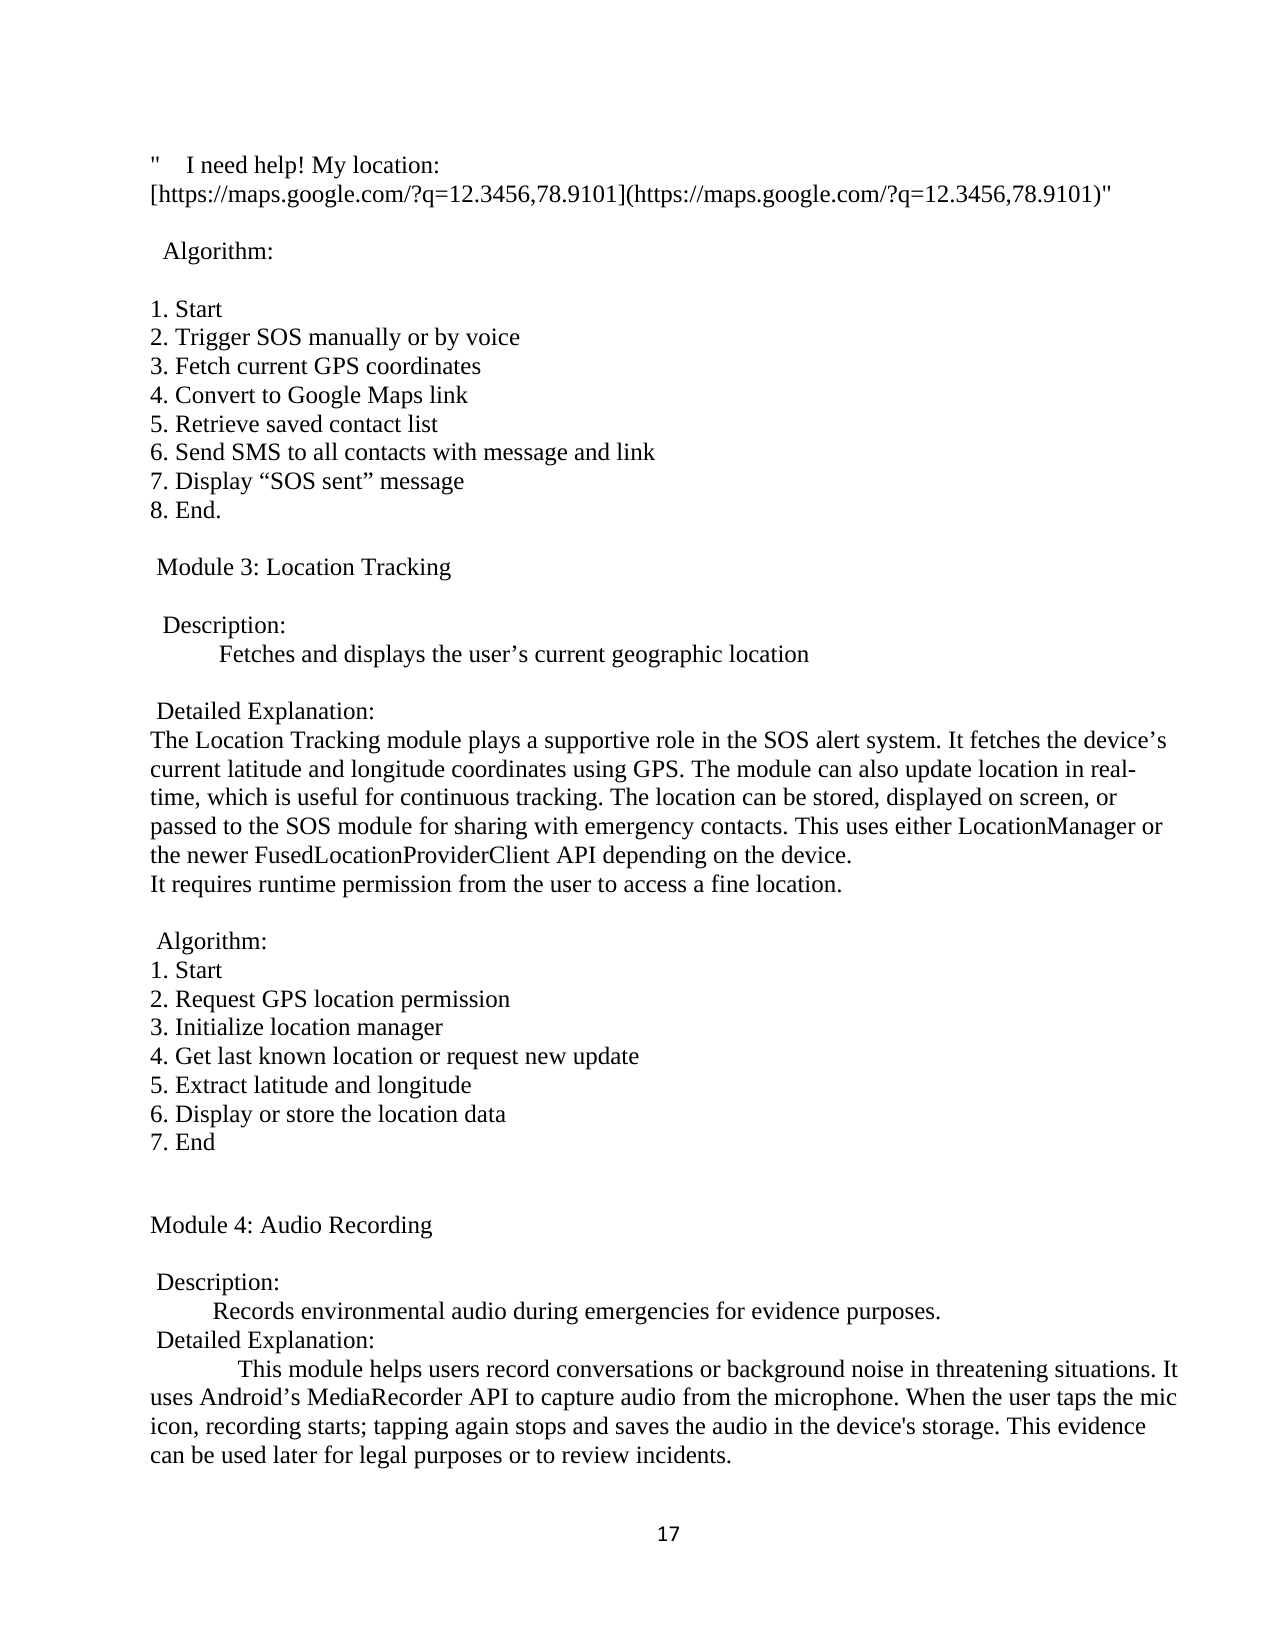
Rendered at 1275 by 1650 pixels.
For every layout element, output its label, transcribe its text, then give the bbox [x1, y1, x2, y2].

text Description: [150, 610, 1186, 639]
text Module 4: Audio Recording [150, 1210, 1186, 1239]
text 6. Display or store the location data [150, 1099, 1186, 1127]
text 4. Get last known location or request new update [150, 1041, 1186, 1070]
text Algorithm: [150, 236, 1186, 265]
text "🚨 I need help! My location: [https://maps.google.com/?q=12.3456,78.9101](https://maps.google.com/?q=12.3456,78.9101)" [150, 150, 1186, 207]
text 6. Send SMS to all contacts with message and link [150, 437, 1186, 466]
text The Location Tracking module plays a supportive role in the SOS alert system. It fetches the device’s current latitude and longitude coordinates using GPS. The module can also update location in real-time, which is useful for continuous tracking. The location can be stored, displayed on screen, or passed to the SOS module for sharing with emergency contacts. This uses either LocationManager or the newer FusedLocationProviderClient API depending on the device. [150, 725, 1186, 869]
text 3. Initialize location manager [150, 1012, 1186, 1041]
text This module helps users record conversations or background noise in threatening situations. It uses Android’s MediaRecorder API to capture audio from the microphone. When the user taps the mic icon, recording starts; tapping again stops and saves the audio in the device's storage. This evidence can be used later for legal purposes or to review incidents. [150, 1354, 1186, 1469]
text 5. Extract latitude and longitude [150, 1070, 1186, 1099]
text 7. Display “SOS sent” message [150, 466, 1186, 495]
text Description: [150, 1267, 1186, 1296]
text Module 3: Location Tracking [150, 552, 1186, 581]
text 1. Start [150, 294, 1186, 322]
text Records environmental audio during emergencies for evidence purposes. [150, 1296, 1186, 1325]
text 4. Convert to Google Maps link [150, 380, 1186, 409]
text 5. Retrieve saved contact list [150, 409, 1186, 437]
text 2. Trigger SOS manually or by voice [150, 322, 1186, 351]
text Algorithm: [150, 926, 1186, 955]
text 1. Start [150, 955, 1186, 984]
text Detailed Explanation: [150, 1325, 1186, 1354]
text 2. Request GPS location permission [150, 984, 1186, 1012]
text 3. Fetch current GPS coordinates [150, 351, 1186, 380]
text 8. End. [150, 495, 1186, 524]
text Detailed Explanation: [150, 696, 1186, 725]
text Fetches and displays the user’s current geographic location [150, 639, 1186, 667]
text It requires runtime permission from the user to access a fine location. [150, 869, 1186, 897]
text 7. End [150, 1127, 1186, 1156]
